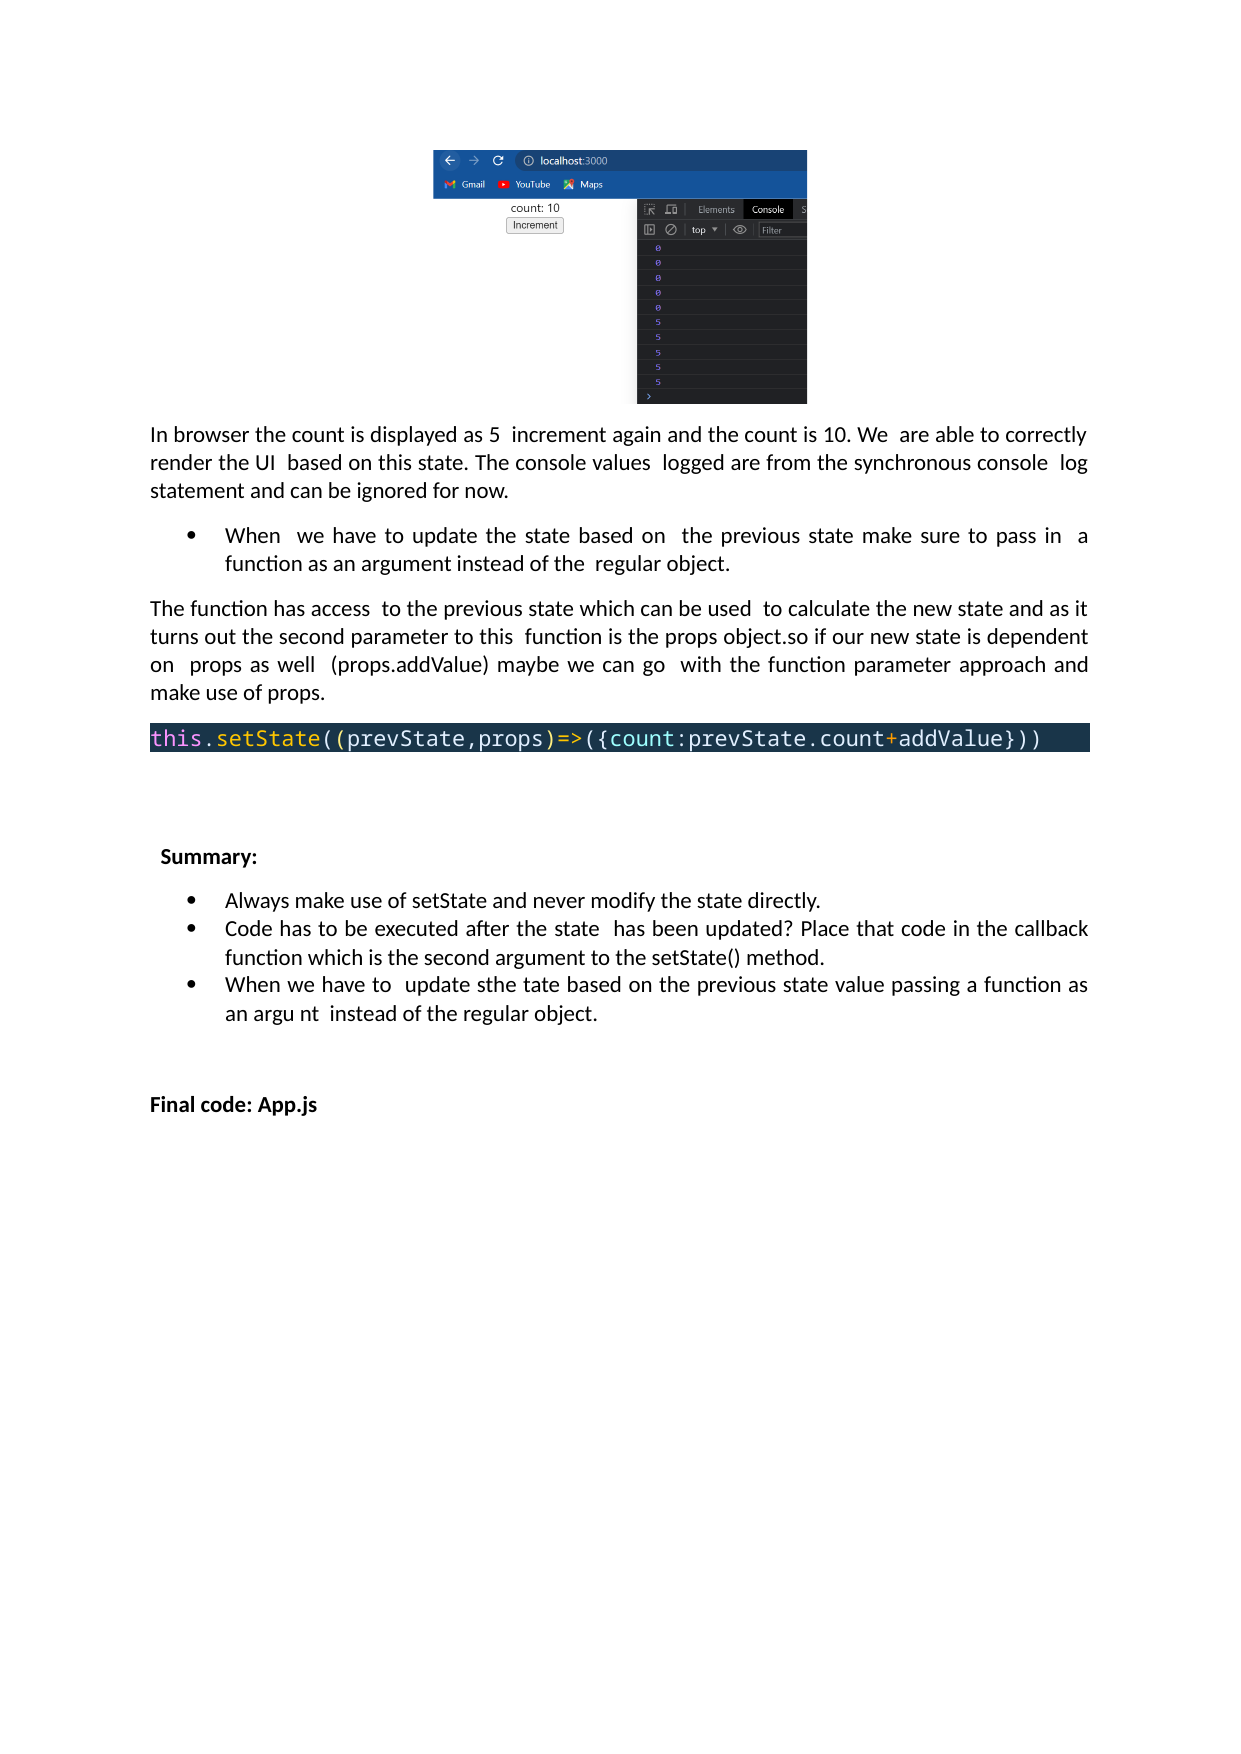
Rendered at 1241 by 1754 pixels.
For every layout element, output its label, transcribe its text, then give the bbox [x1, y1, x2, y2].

picture [433, 150, 808, 404]
text Final code: App.js [150, 1090, 1090, 1118]
list When we have to update the state based on the previous state make sure to pass in a function as an argument instead of the regular object. [187, 521, 1090, 577]
text In browser the count is displayed as 5 increment again and the count is 10. We are able to correctly render the UI based on this state. The console values logged are from the synchronous console log statement and can be ignored for now. [150, 421, 1090, 504]
list When we have to update sthe tate based on the previous state value passing a function as an argu nt instead of the regular object. [187, 971, 1090, 1027]
list Always make use of setState and never modify the state directly. [187, 887, 1090, 914]
text this.setState((prevState,props)=>({count:prevState.count+addValue})) [150, 723, 1090, 752]
text Summary: [150, 842, 1090, 870]
list Code has to be executed after the state has been updated? Place that code in the callback function which is the second argument to the setState() method. [187, 914, 1090, 971]
text The function has access to the previous state which can be used to calculate the new state and as it turns out the second parameter to this function is the props object.so if our new state is dependent on props as well (props.addValue) maybe we can go with the function parameter approach and make use of props. [150, 594, 1090, 706]
